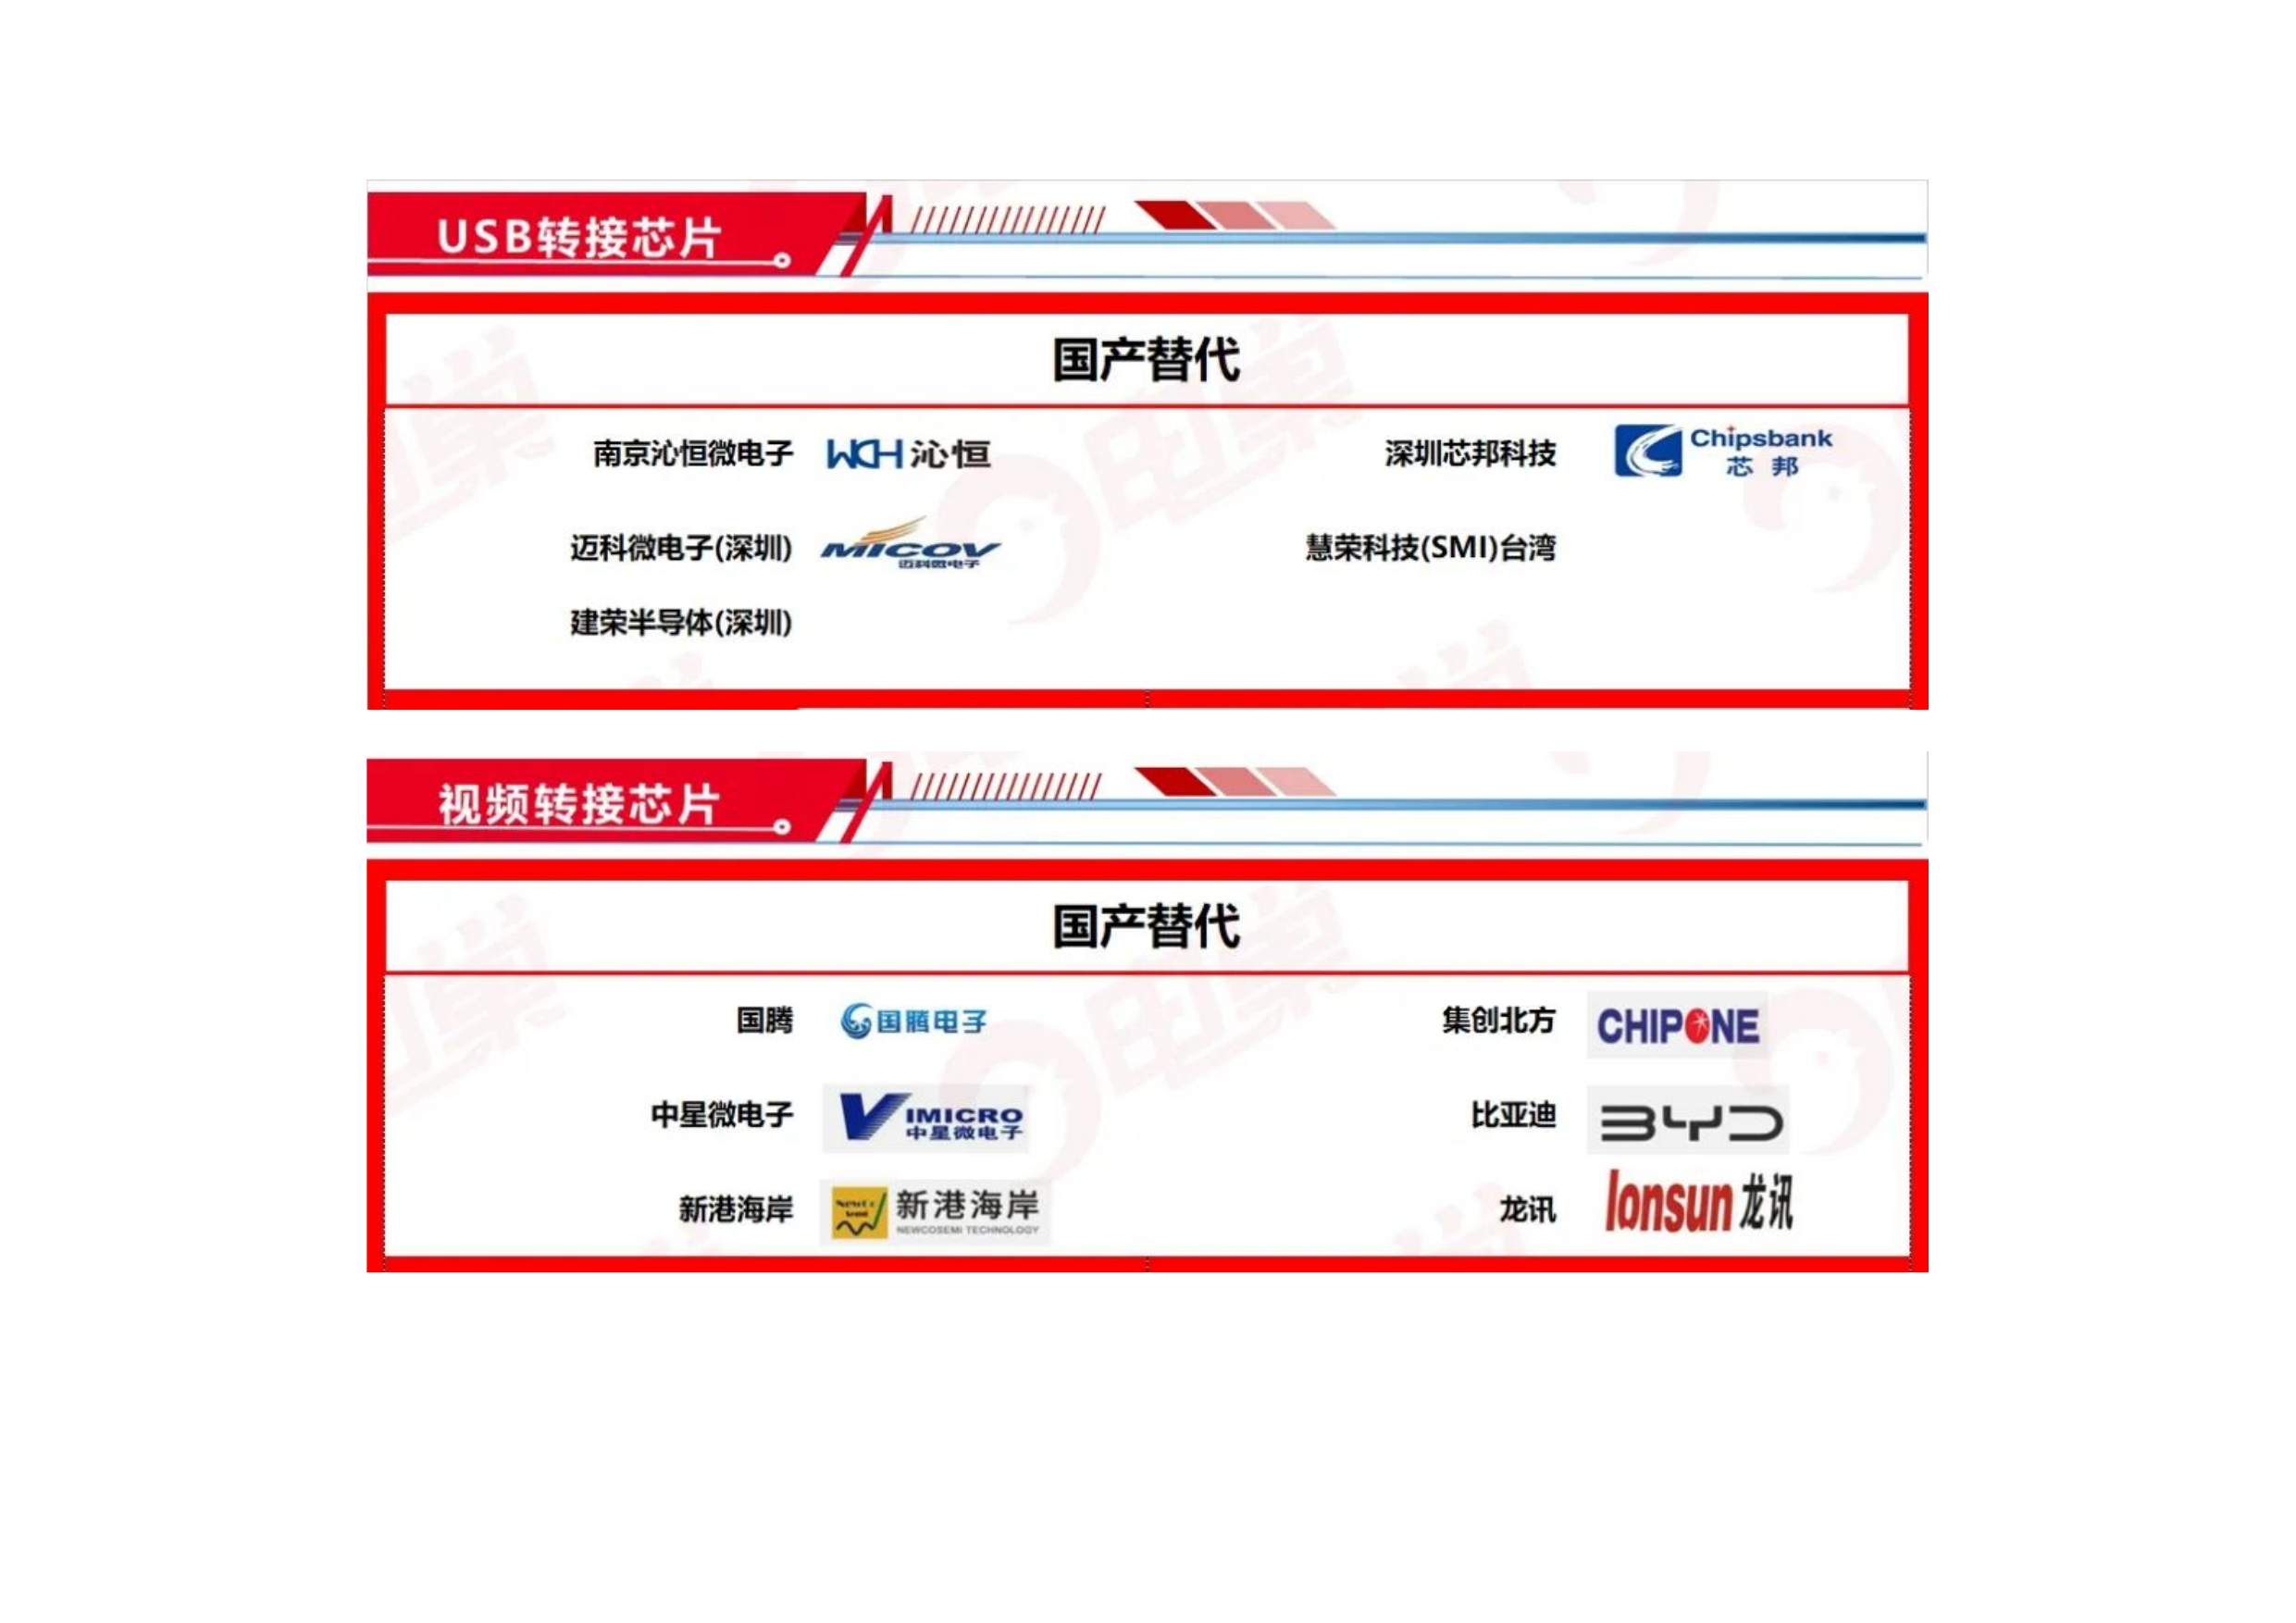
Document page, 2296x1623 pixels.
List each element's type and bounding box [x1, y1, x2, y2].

picture [366, 180, 1929, 710]
picture [366, 751, 1929, 1272]
